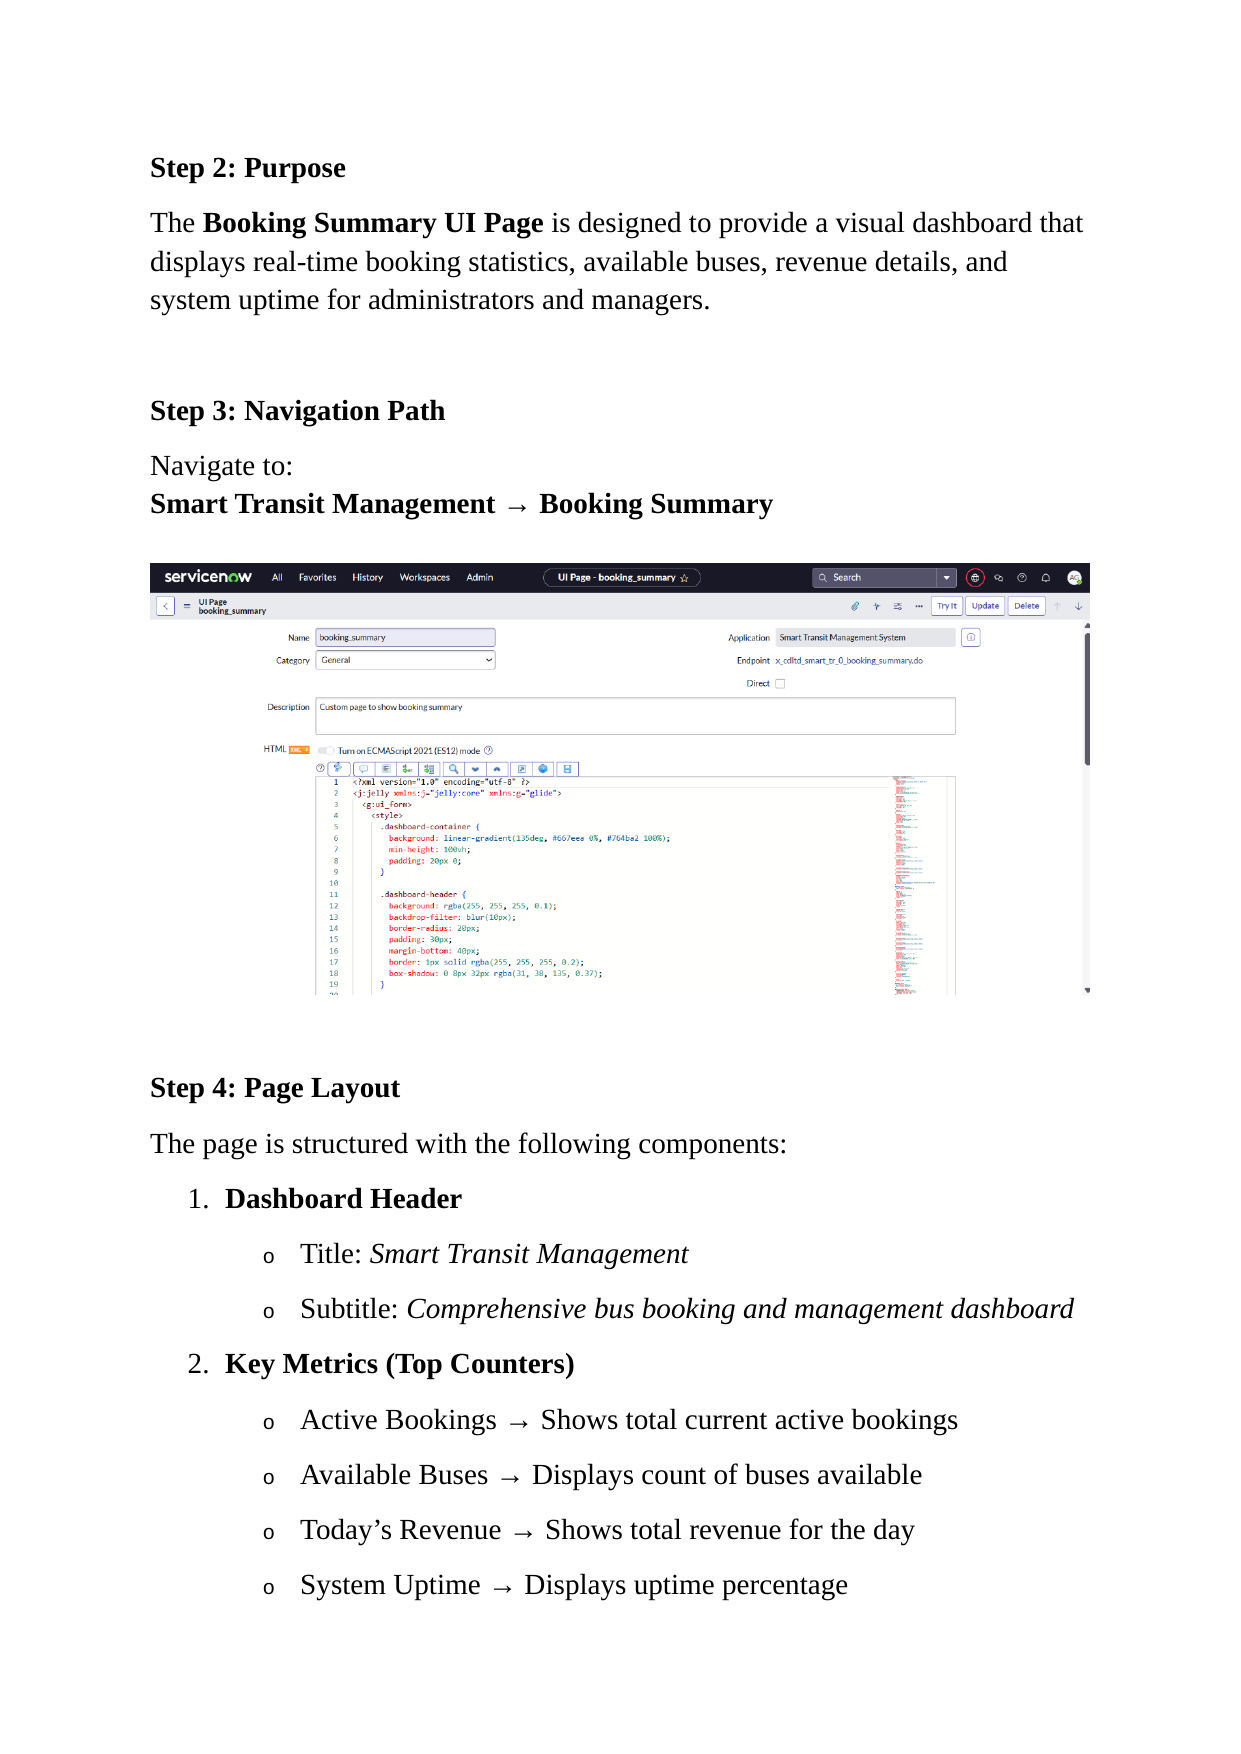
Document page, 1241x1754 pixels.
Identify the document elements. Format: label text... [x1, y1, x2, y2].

list Key Metrics (Top Counters) [187, 1347, 1090, 1380]
list Active Bookings → Shows total current active bookings [262, 1402, 1090, 1435]
list Dashboard Header [187, 1181, 1090, 1214]
list Title: Smart Transit Management [262, 1236, 1090, 1270]
text The Booking Summary UI Page is designed to provide a visual dashboard that displays real-time booking statistics, available buses, revenue details, and system uptime for administrators and managers. [150, 205, 1090, 316]
list System Uptime → Displays uptime percentage [262, 1567, 1090, 1601]
picture [150, 563, 1090, 995]
list Today’s Revenue → Shows total revenue for the day [262, 1512, 1090, 1546]
text Step 2: Purpose [150, 150, 1090, 183]
text Step 4: Page Layout [150, 1071, 1090, 1104]
text The page is structured with the following components: [150, 1126, 1090, 1159]
list Available Buses → Displays count of buses available [262, 1457, 1090, 1491]
text Navigate to: Smart Transit Management → Booking Summary [150, 448, 1090, 563]
list Subtitle: Comprehensive bus booking and management dashboard [262, 1291, 1090, 1325]
text Step 3: Navigation Path [150, 393, 1090, 426]
